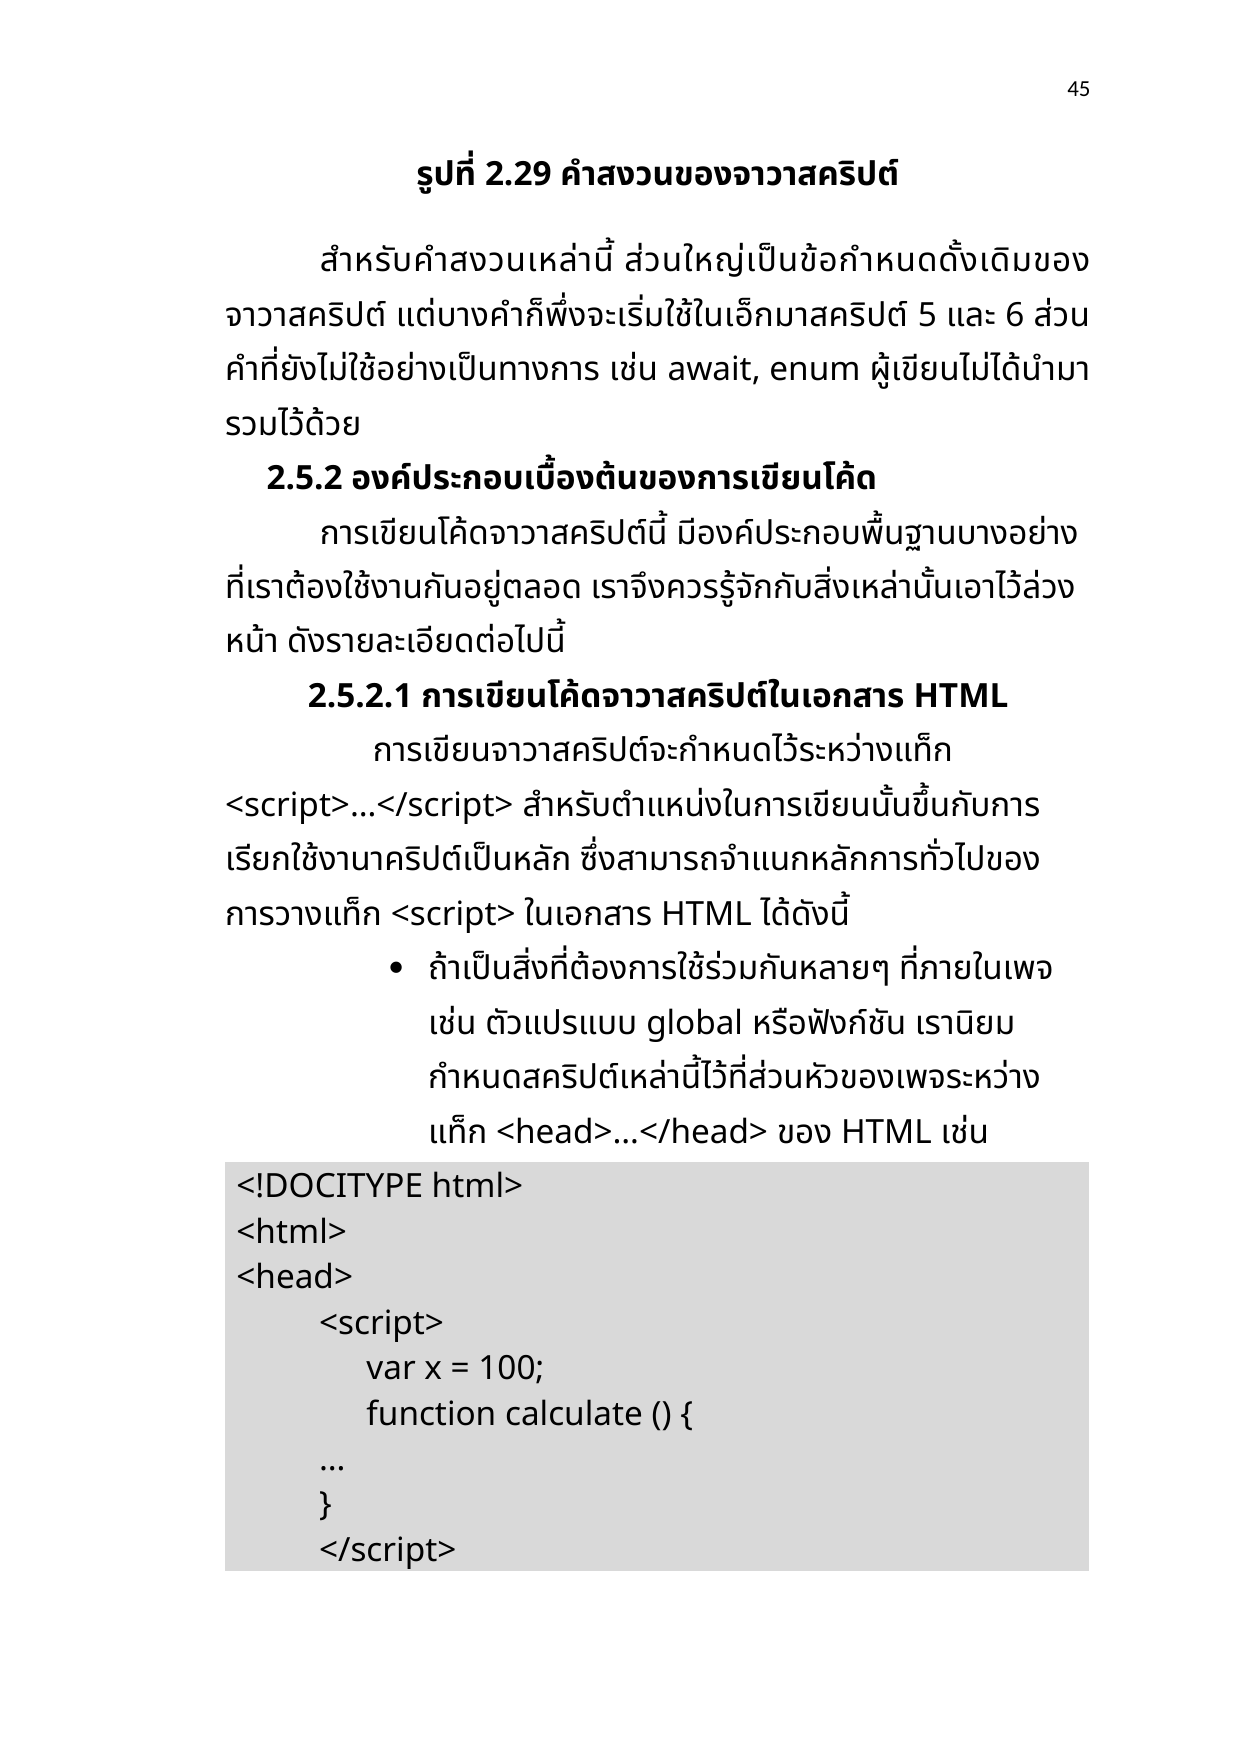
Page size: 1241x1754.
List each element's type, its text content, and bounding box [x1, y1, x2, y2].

text สำหรับคำสงวนเหล่านี้ ส่วนใหญ่เป็นข้อกำหนดดั้งเดิมของจาวาสคริปต์ แต่บางคำก็พึ่งจะเริ่มใช้ในเอ็กมาสคริปต์ 5 และ 6 ส่วนคำที่ยังไม่ใช้อย่างเป็นทางการ เช่น await, enum ผู้เขียนไม่ได้นำมารวมไว้ด้วย [225, 236, 1090, 450]
text การเขียนโค้ดจาวาสคริปต์นี้ มีองค์ประกอบพื้นฐานบางอย่างที่เราต้องใช้งานกันอยู่ตลอด เราจึงควรรู้จักกับสิ่งเหล่านั้นเอาไว้ล่วงหน้า ดังรายละเอียดต่อไปนี้ [225, 509, 1090, 668]
text 2.5.2.1 การเขียนโค้ดจาวาสคริปต์ในเอกสาร HTML [225, 672, 1090, 722]
text การเขียนจาวาสคริปต์จะกำหนดไว้ระหว่างแท็ก <script>…</script> สำหรับตำแหน่งในการเขียนนั้นขึ้นกับการเรียกใช้งานาคริปต์เป็นหลัก ซึ่งสามารถจำแนกหลักการทั่วไปของการวางแท็ก <script> ในเอกสาร HTML ได้ดังนี้ [225, 726, 1090, 940]
table_header <!DOCITYPE html> <html> <head> <script> var x = 100; function calculate () { … } </script> </head> </html> [225, 1162, 356, 1571]
text รูปที่ 2.29 คำสงวนของจาวาสคริปต์ [225, 150, 1090, 201]
text 2.5.2 องค์ประกอบเบื้องต้นของการเขียนโค้ด [225, 454, 1090, 505]
list ถ้าเป็นสิ่งที่ต้องการใช้ร่วมกันหลายๆ ที่ภายในเพจ เช่น ตัวแปรแบบ global หรือฟังก์ชัน เรานิยมกำหนดสคริปต์เหล่านี้ไว้ที่ส่วนหัวของเพจระหว่างแท็ก <head>…</head> ของ HTML เช่น [390, 944, 1090, 1158]
